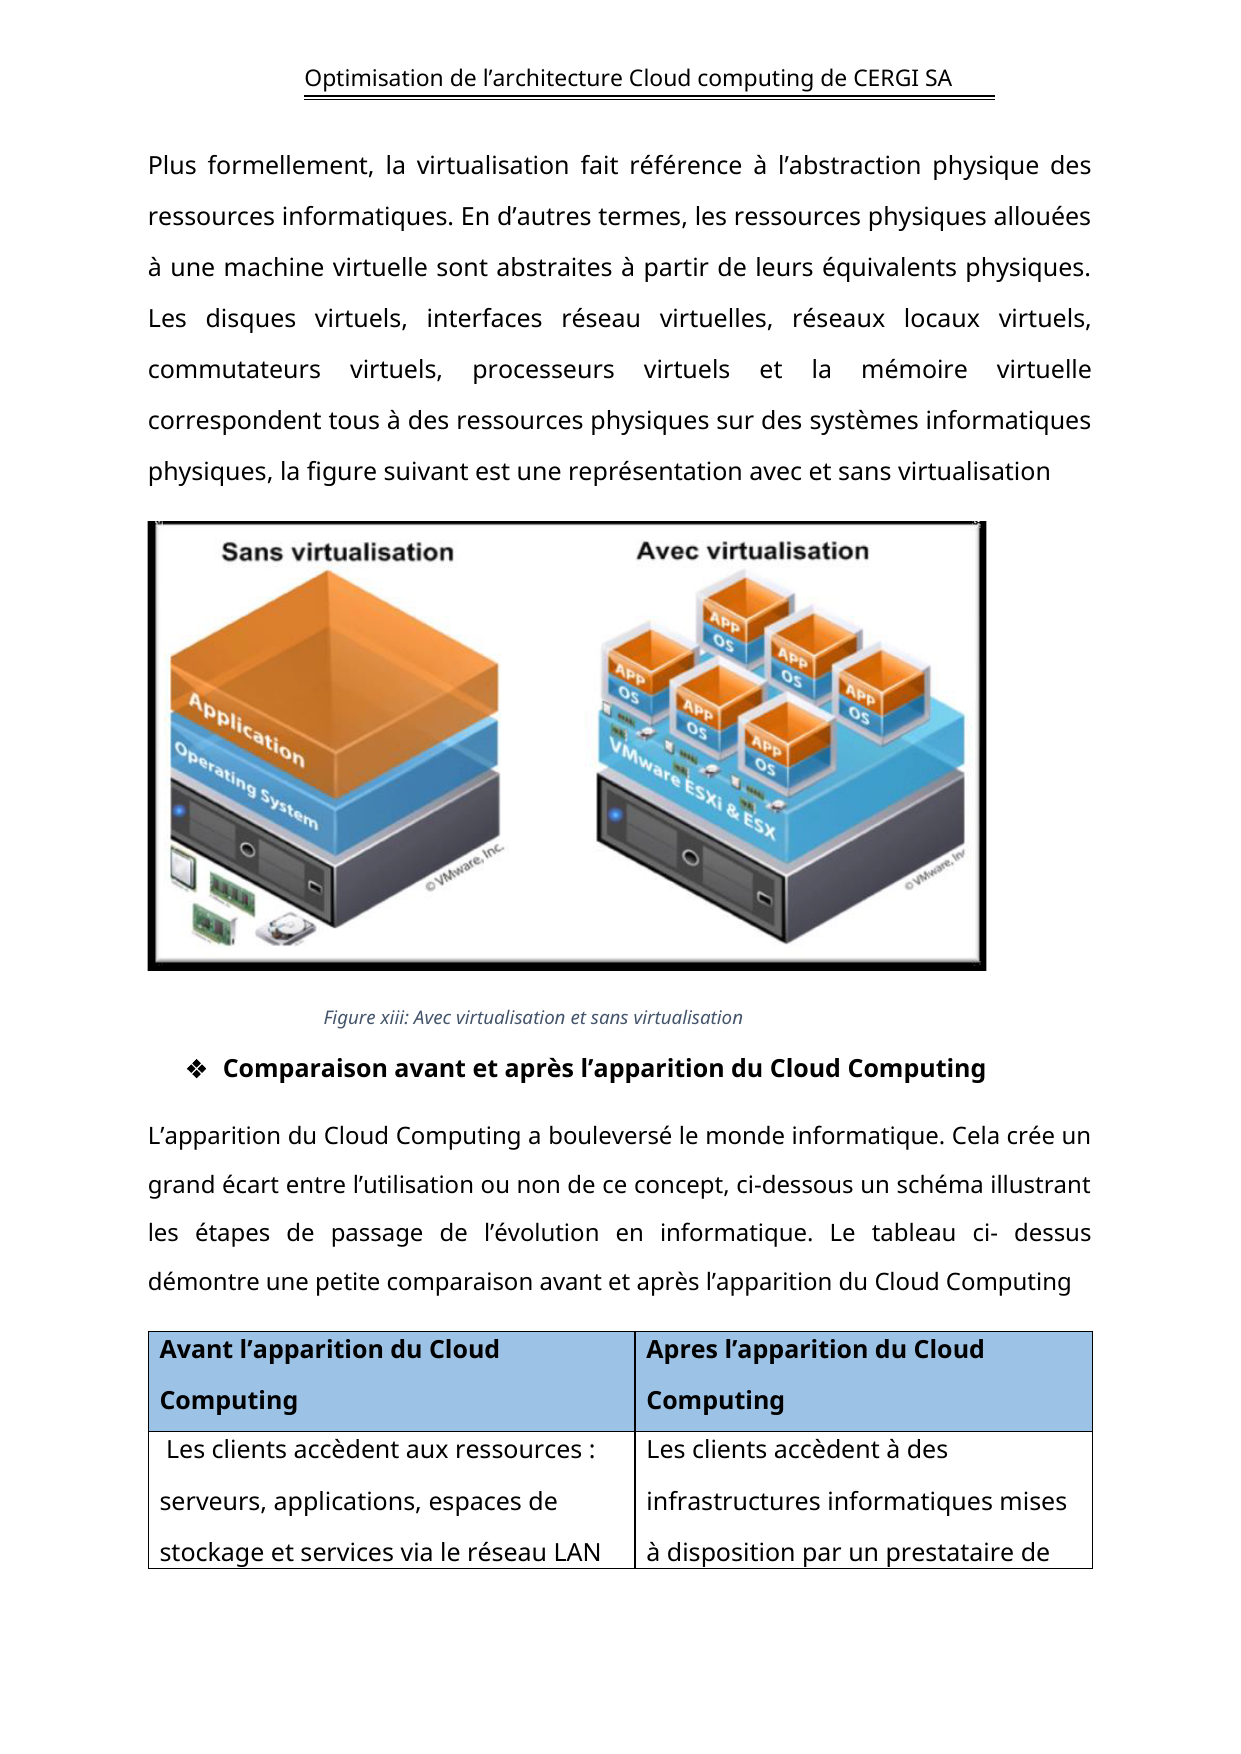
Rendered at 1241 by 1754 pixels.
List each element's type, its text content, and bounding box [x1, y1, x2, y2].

table_header Avant l’apparition du Cloud Computing [149, 1332, 634, 1431]
table_header Apres l’apparition du Cloud Computing [636, 1332, 1092, 1431]
text L’apparition du Cloud Computing a bouleversé le monde informatique. Cela crée un grand écart entre l’utilisation ou non de ce concept, ci-dessous un schéma illustrant les étapes de passage de l’évolution en informatique. Le tableau ci- dessus démontre une petite comparaison avant et après l’apparition du Cloud Computing [148, 1118, 1093, 1298]
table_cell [636, 1432, 1092, 1568]
list Comparaison avant et après l’apparition du Cloud Computing [185, 1051, 1093, 1085]
text Plus formellement, la virtualisation fait référence à l’abstraction physique des ressources informatiques. En d’autres termes, les ressources physiques allouées à une machine virtuelle sont abstraites à partir de leurs équivalents physiques. Les disques virtuels, interfaces réseau virtuelles, réseaux locaux virtuels, commutateurs virtuels, processeurs virtuels et la mémoire virtuelle correspondent tous à des ressources physiques sur des systèmes informatiques physiques, la figure suivant est une représentation avec et sans virtualisation [148, 148, 1093, 488]
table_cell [149, 1432, 634, 1568]
